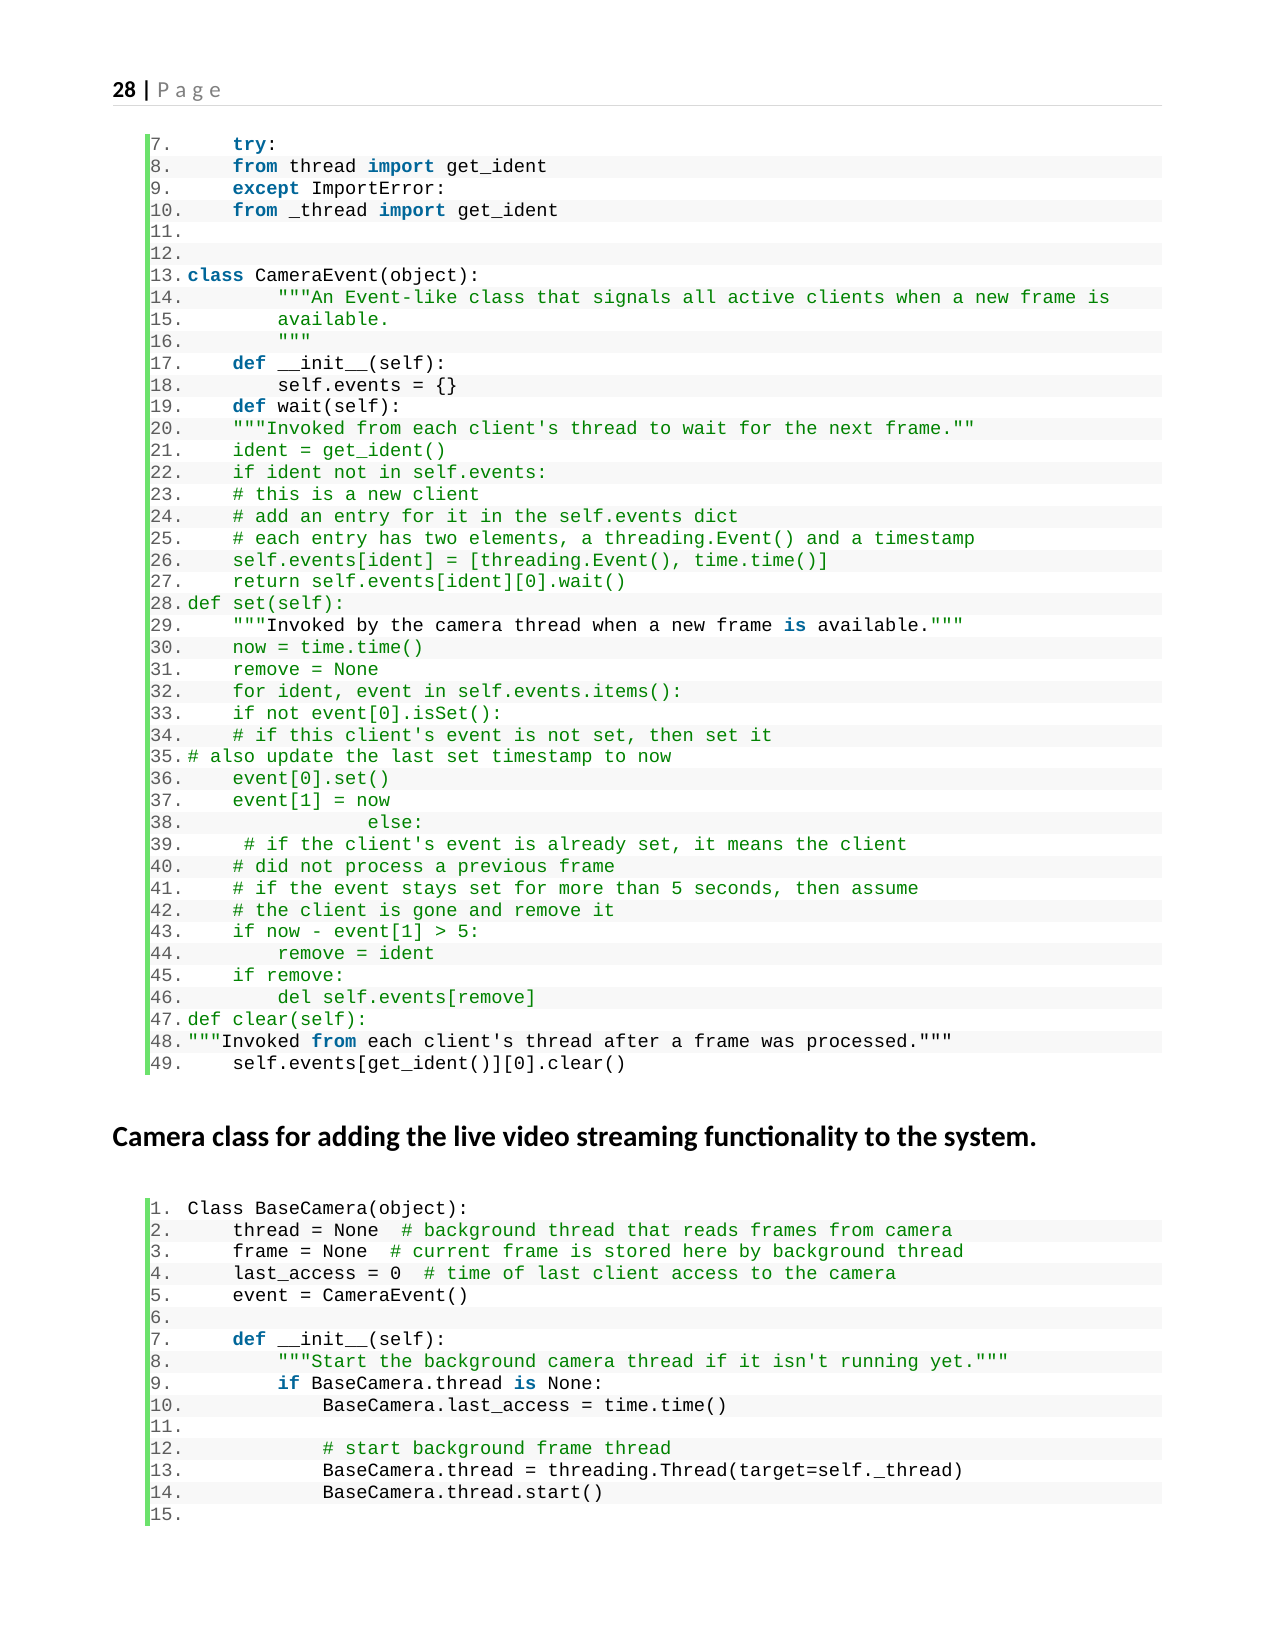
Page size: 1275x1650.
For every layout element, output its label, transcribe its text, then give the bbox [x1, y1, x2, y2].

list BaseCamera.thread.start() [150, 1482, 1162, 1504]
list for ident, event in self.events.items(): [150, 681, 1162, 703]
list # if the client's event is already set, it means the client [150, 834, 1162, 856]
list if ident not in self.events: [150, 462, 1162, 484]
list else: [150, 812, 1162, 834]
list thread = None # background thread that reads frames from camera [150, 1220, 1162, 1242]
list event[1] = now [150, 790, 1162, 812]
list # each entry has two elements, a threading.Event() and a timestamp [150, 528, 1162, 550]
list """Start the background camera thread if it isn't running yet.""" [150, 1351, 1162, 1373]
list # if the event stays set for more than 5 seconds, then assume [150, 878, 1162, 900]
list except ImportError: [150, 178, 1162, 200]
list # the client is gone and remove it [150, 900, 1162, 922]
list # this is a new client [150, 484, 1162, 506]
list last_access = 0 # time of last client access to the camera [150, 1263, 1162, 1285]
list """Invoked from each client's thread after a frame was processed.""" [150, 1031, 1162, 1053]
list self.events = {} [150, 375, 1162, 397]
list event[0].set() [150, 768, 1162, 790]
list # did not process a previous frame [150, 856, 1162, 878]
list from thread import get_ident [150, 156, 1162, 178]
list BaseCamera.thread = threading.Thread(target=self._thread) [150, 1460, 1162, 1482]
list def set(self): [150, 593, 1162, 615]
list # start background frame thread [150, 1438, 1162, 1460]
list ident = get_ident() [150, 440, 1162, 462]
list """ [150, 331, 1162, 353]
list def __init__(self): [150, 1329, 1162, 1351]
list event = CameraEvent() [150, 1285, 1162, 1307]
list available. [150, 309, 1162, 331]
list now = time.time() [150, 637, 1162, 659]
list self.events[get_ident()][0].clear() [150, 1053, 1162, 1075]
text Camera class for adding the live video streaming functionality to the system. [112, 1104, 1162, 1169]
list del self.events[remove] [150, 987, 1162, 1009]
list from _thread import get_ident [150, 200, 1162, 222]
list def wait(self): [150, 397, 1162, 418]
list remove = None [150, 659, 1162, 681]
list # also update the last set timestamp to now [150, 747, 1162, 768]
list remove = ident [150, 943, 1162, 965]
list if not event[0].isSet(): [150, 703, 1162, 725]
list if now - event[1] > 5: [150, 922, 1162, 943]
list def clear(self): [150, 1009, 1162, 1031]
list """Invoked from each client's thread to wait for the next frame."" [150, 418, 1162, 440]
list # if this client's event is not set, then set it [150, 725, 1162, 747]
list frame = None # current frame is stored here by background thread [150, 1242, 1162, 1263]
list if remove: [150, 965, 1162, 987]
list self.events[ident] = [threading.Event(), time.time()] [150, 550, 1162, 572]
list Class BaseCamera(object): [150, 1198, 1162, 1220]
list class CameraEvent(object): [150, 265, 1162, 287]
list try: [150, 134, 1162, 156]
list if BaseCamera.thread is None: [150, 1373, 1162, 1395]
list return self.events[ident][0].wait() [150, 572, 1162, 593]
list def __init__(self): [150, 353, 1162, 375]
list """An Event-like class that signals all active clients when a new frame is [150, 287, 1162, 309]
list """Invoked by the camera thread when a new frame is available.""" [150, 615, 1162, 637]
list # add an entry for it in the self.events dict [150, 506, 1162, 528]
list BaseCamera.last_access = time.time() [150, 1395, 1162, 1417]
